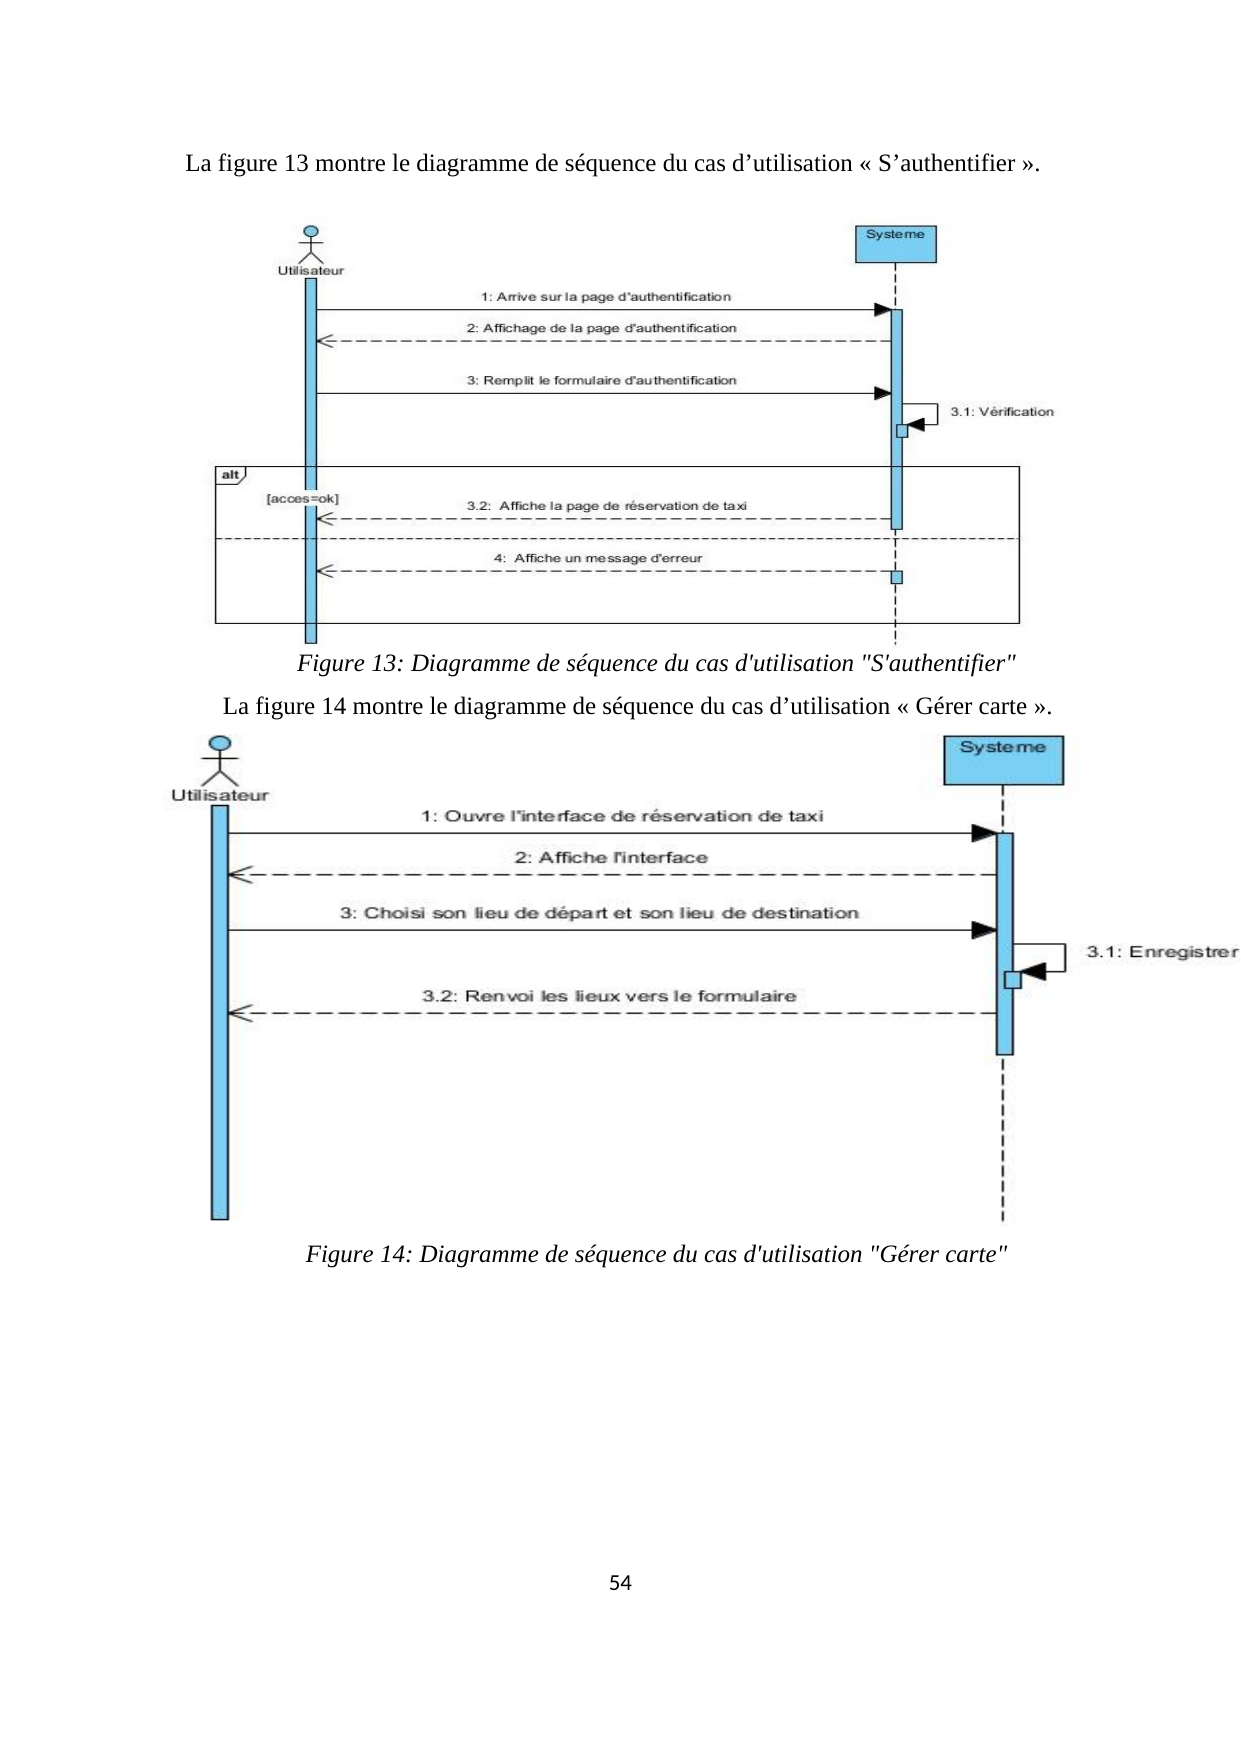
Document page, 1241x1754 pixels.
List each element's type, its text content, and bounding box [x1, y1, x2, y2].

text La figure 13 montre le diagramme de séquence du cas d’utilisation « S’authentifier ». [148, 148, 1093, 176]
picture [147, 190, 1072, 648]
list Figure 14: Diagramme de séquence du cas d'utilisation "Gérer carte" [223, 1239, 1093, 1268]
picture [147, 734, 1241, 1226]
list Figure 13: Diagramme de séquence du cas d'utilisation "S'authentifier" [223, 648, 1093, 677]
list La figure 14 montre le diagramme de séquence du cas d’utilisation « Gérer carte ». [223, 691, 1093, 720]
